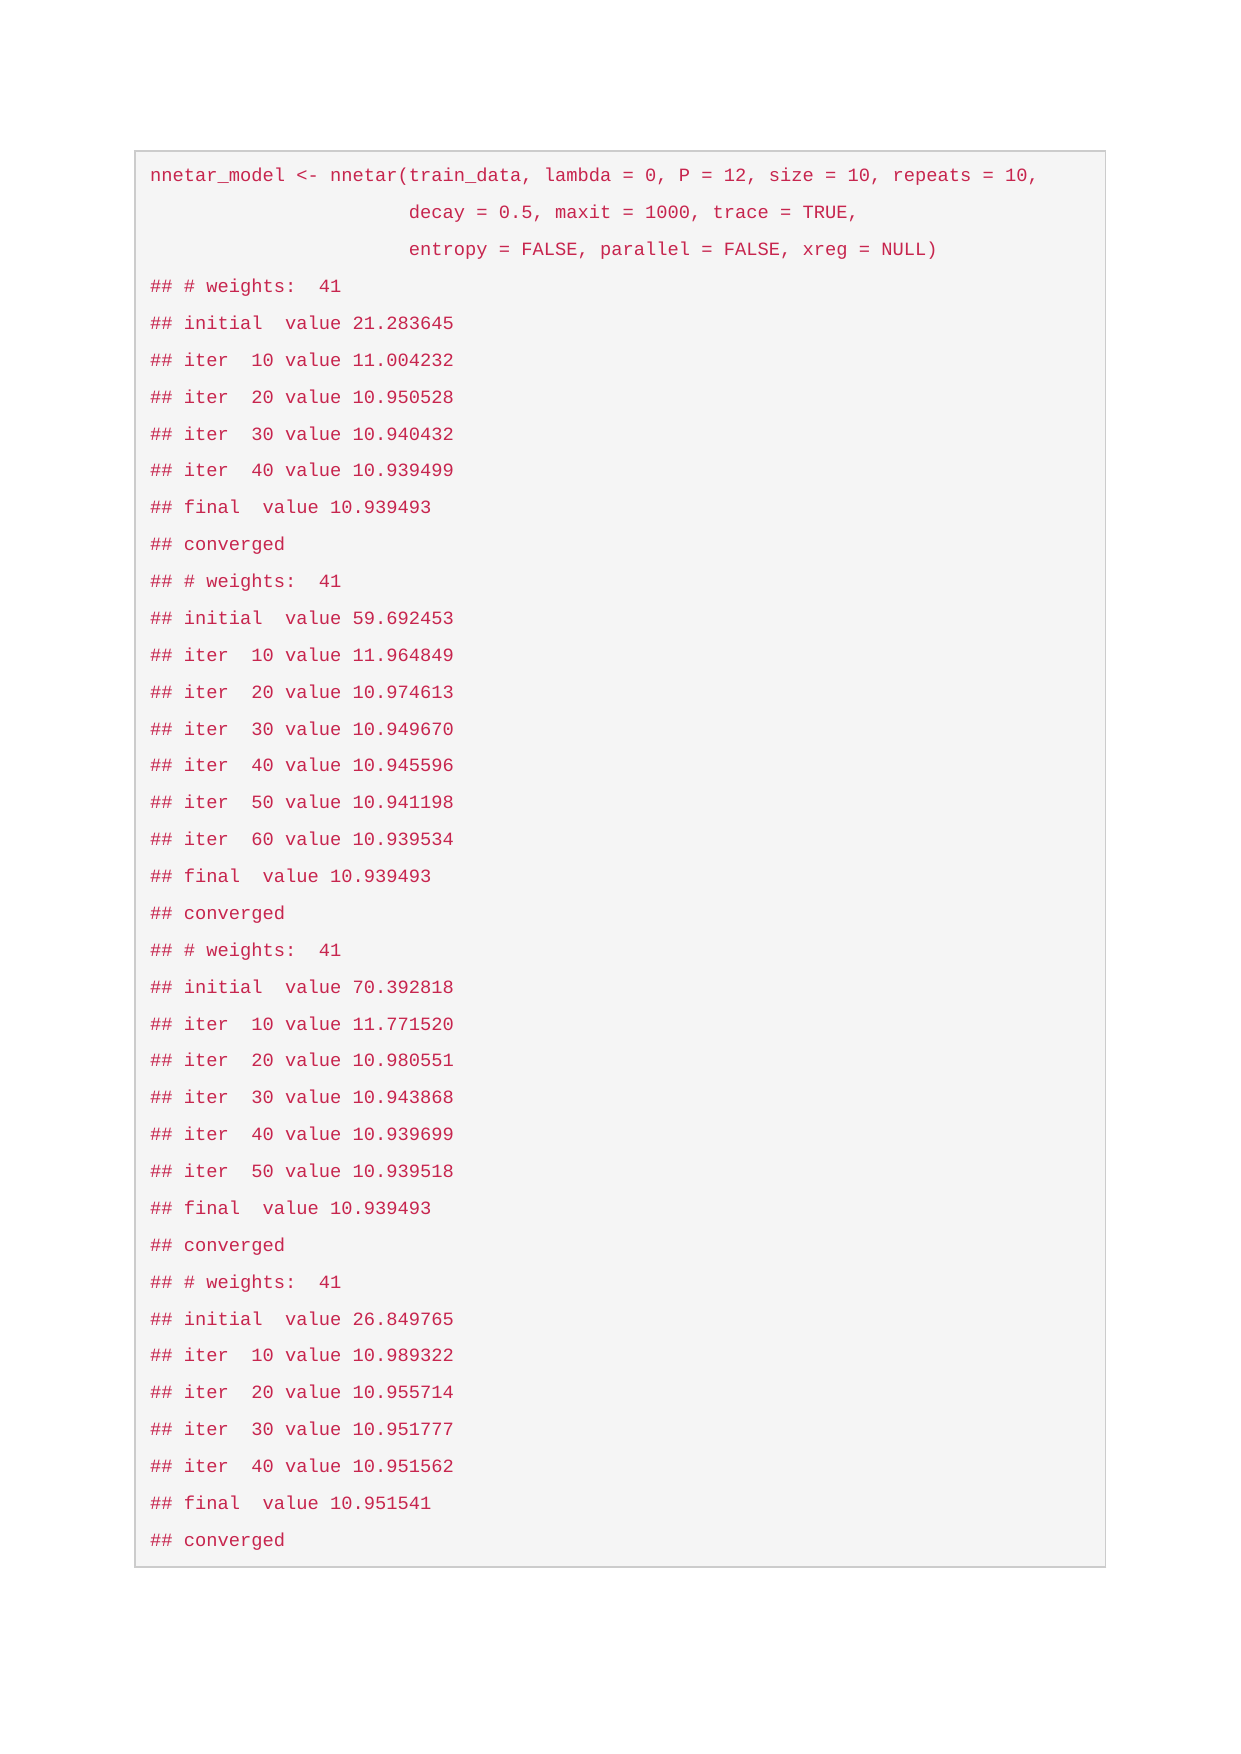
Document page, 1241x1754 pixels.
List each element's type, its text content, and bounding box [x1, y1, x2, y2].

text ## # weights: 41 [136, 261, 1105, 297]
text ## converged [136, 1514, 1105, 1566]
text ## iter 10 value 11.964849 [136, 629, 1105, 666]
text ## converged [136, 519, 1105, 556]
text ## iter 40 value 10.951562 [136, 1441, 1105, 1477]
text decay = 0.5, maxit = 1000, trace = TRUE, [136, 187, 1105, 224]
text ## # weights: 41 [136, 556, 1105, 592]
text ## iter 10 value 11.771520 [136, 998, 1105, 1035]
text ## iter 50 value 10.941198 [136, 777, 1105, 814]
text ## final value 10.939493 [136, 482, 1105, 519]
text ## iter 10 value 10.989322 [136, 1330, 1105, 1367]
text ## final value 10.939493 [136, 851, 1105, 887]
text ## iter 40 value 10.945596 [136, 740, 1105, 777]
text ## iter 50 value 10.939518 [136, 1146, 1105, 1182]
text ## iter 40 value 10.939699 [136, 1109, 1105, 1146]
text ## converged [136, 887, 1105, 924]
text ## iter 30 value 10.949670 [136, 703, 1105, 740]
text ## # weights: 41 [136, 1256, 1105, 1293]
text ## iter 20 value 10.950528 [136, 371, 1105, 408]
text ## iter 10 value 11.004232 [136, 334, 1105, 371]
text ## final value 10.951541 [136, 1477, 1105, 1514]
text ## iter 20 value 10.955714 [136, 1367, 1105, 1404]
text ## initial value 70.392818 [136, 961, 1105, 998]
text ## final value 10.939493 [136, 1182, 1105, 1219]
text ## iter 30 value 10.940432 [136, 408, 1105, 445]
text ## converged [136, 1219, 1105, 1256]
text ## initial value 59.692453 [136, 592, 1105, 629]
text entropy = FALSE, parallel = FALSE, xreg = NULL) [136, 224, 1105, 261]
text ## iter 60 value 10.939534 [136, 814, 1105, 851]
text ## iter 30 value 10.943868 [136, 1072, 1105, 1109]
text ## iter 20 value 10.974613 [136, 666, 1105, 703]
text ## initial value 26.849765 [136, 1293, 1105, 1330]
text ## iter 20 value 10.980551 [136, 1035, 1105, 1072]
text ## # weights: 41 [136, 924, 1105, 961]
text ## iter 30 value 10.951777 [136, 1404, 1105, 1441]
text ## iter 40 value 10.939499 [136, 445, 1105, 482]
text ## initial value 21.283645 [136, 297, 1105, 334]
text nnetar_model <- nnetar(train_data, lambda = 0, P = 12, size = 10, repeats = 10, [136, 152, 1105, 187]
